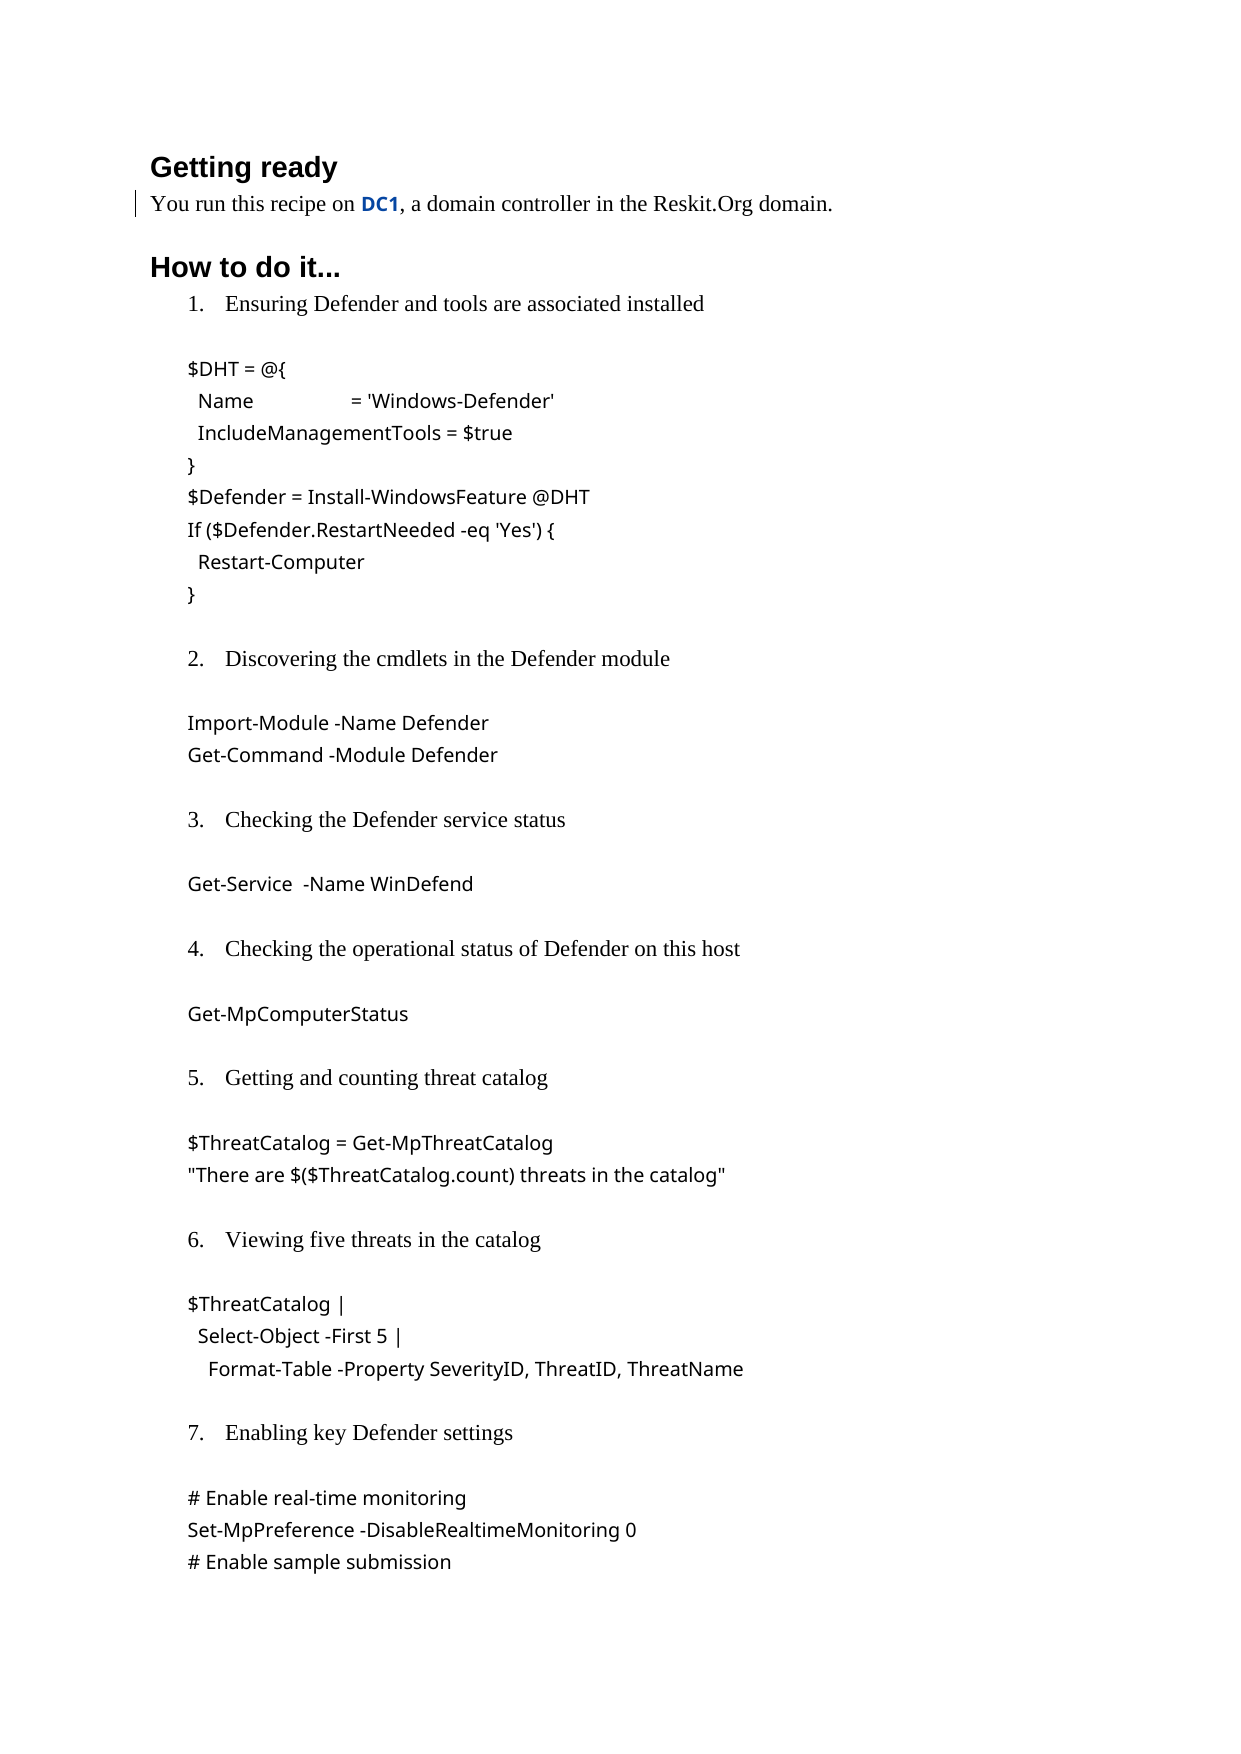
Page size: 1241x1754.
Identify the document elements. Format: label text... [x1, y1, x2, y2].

text Name = 'Windows-Defender' [187, 387, 1090, 414]
text Restart-Computer [187, 548, 1090, 575]
text Get-Command -Module Defender [187, 742, 1090, 768]
text Viewing five threats in the catalog [187, 1226, 1053, 1252]
text $DHT = @{ [187, 355, 1090, 382]
text $Defender = Install-WindowsFeature @DHT [187, 484, 1090, 511]
subtitle How to do it... [150, 250, 1090, 284]
text Set-MpPreference -DisableRealtimeMonitoring 0 [187, 1516, 1090, 1543]
text Discovering the cmdlets in the Defender module [187, 644, 1053, 671]
text If ($Defender.RestartNeeded -eq 'Yes') { [187, 516, 1090, 543]
text Import-Module -Name Defender [187, 709, 1090, 736]
text Get-MpComputerStatus [187, 1000, 1090, 1027]
text } [187, 580, 1090, 607]
text # Enable real-time monitoring [187, 1484, 1090, 1511]
text Checking the Defender service status [187, 806, 1053, 832]
text Checking the operational status of Defender on this host [187, 935, 1053, 961]
text $ThreatCatalog | [187, 1290, 1090, 1317]
text Getting and counting threat catalog [187, 1064, 1053, 1091]
text You run this recipe on DC1, a domain controller in the Reskit.Org domain. [150, 190, 1090, 217]
text Format-Table -Property SeverityID, ThreatID, ThreatName [187, 1355, 1090, 1382]
text # Enable sample submission [187, 1548, 1090, 1575]
list Ensuring Defender and tools are associated installed [187, 290, 1053, 316]
text } [187, 451, 1090, 478]
text Get-Service -Name WinDefend [187, 871, 1090, 898]
text Select-Object -First 5 | [187, 1323, 1090, 1349]
text "There are $($ThreatCatalog.count) threats in the catalog" [187, 1161, 1090, 1188]
subtitle Getting ready [150, 150, 1090, 183]
text $ThreatCatalog = Get-MpThreatCatalog [187, 1129, 1090, 1156]
text Enabling key Defender settings [187, 1419, 1053, 1446]
text IncludeManagementTools = $true [187, 419, 1090, 446]
